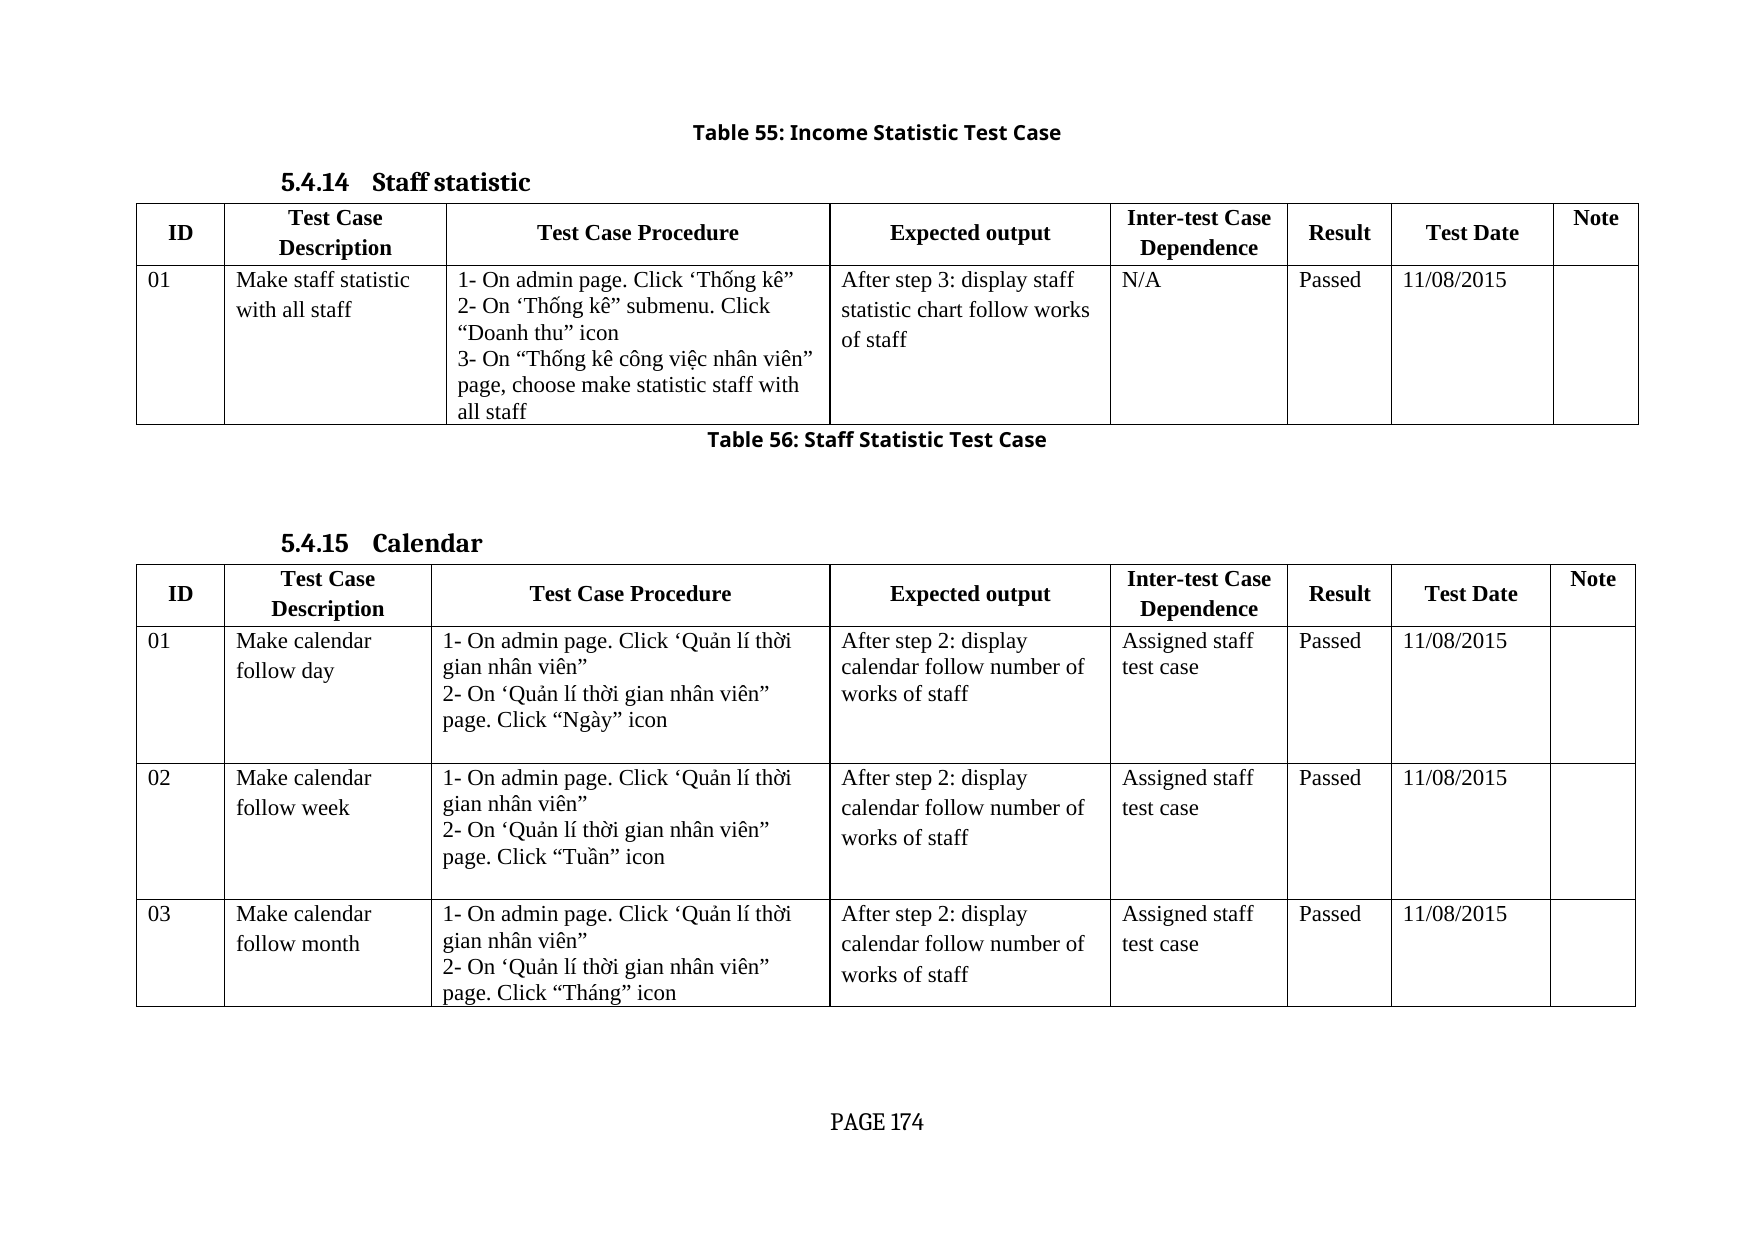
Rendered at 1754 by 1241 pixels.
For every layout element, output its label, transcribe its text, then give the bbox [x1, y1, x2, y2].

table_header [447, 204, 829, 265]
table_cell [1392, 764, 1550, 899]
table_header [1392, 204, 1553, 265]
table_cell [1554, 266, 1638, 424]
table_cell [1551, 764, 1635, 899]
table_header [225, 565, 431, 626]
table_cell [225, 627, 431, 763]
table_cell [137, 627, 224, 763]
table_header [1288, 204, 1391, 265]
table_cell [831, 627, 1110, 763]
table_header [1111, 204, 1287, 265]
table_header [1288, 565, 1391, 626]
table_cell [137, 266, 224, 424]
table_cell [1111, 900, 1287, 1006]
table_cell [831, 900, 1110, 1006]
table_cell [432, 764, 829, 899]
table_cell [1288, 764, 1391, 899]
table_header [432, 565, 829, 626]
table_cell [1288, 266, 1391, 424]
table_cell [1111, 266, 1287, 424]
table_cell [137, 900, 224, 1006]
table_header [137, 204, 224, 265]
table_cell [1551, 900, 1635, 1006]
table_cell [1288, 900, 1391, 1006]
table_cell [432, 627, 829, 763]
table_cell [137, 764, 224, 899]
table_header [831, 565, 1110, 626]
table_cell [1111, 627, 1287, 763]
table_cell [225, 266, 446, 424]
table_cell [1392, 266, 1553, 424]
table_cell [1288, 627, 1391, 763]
subtitle Staff statistic [281, 167, 1606, 198]
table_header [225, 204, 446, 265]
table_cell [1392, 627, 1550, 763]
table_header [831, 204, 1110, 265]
subtitle Calendar [281, 528, 1606, 559]
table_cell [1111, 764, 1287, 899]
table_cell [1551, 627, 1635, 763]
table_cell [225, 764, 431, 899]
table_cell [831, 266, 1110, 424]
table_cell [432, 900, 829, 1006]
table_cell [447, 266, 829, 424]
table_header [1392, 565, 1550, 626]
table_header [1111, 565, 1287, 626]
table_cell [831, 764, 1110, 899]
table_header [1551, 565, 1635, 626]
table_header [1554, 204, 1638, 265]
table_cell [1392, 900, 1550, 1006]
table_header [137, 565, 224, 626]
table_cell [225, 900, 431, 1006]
